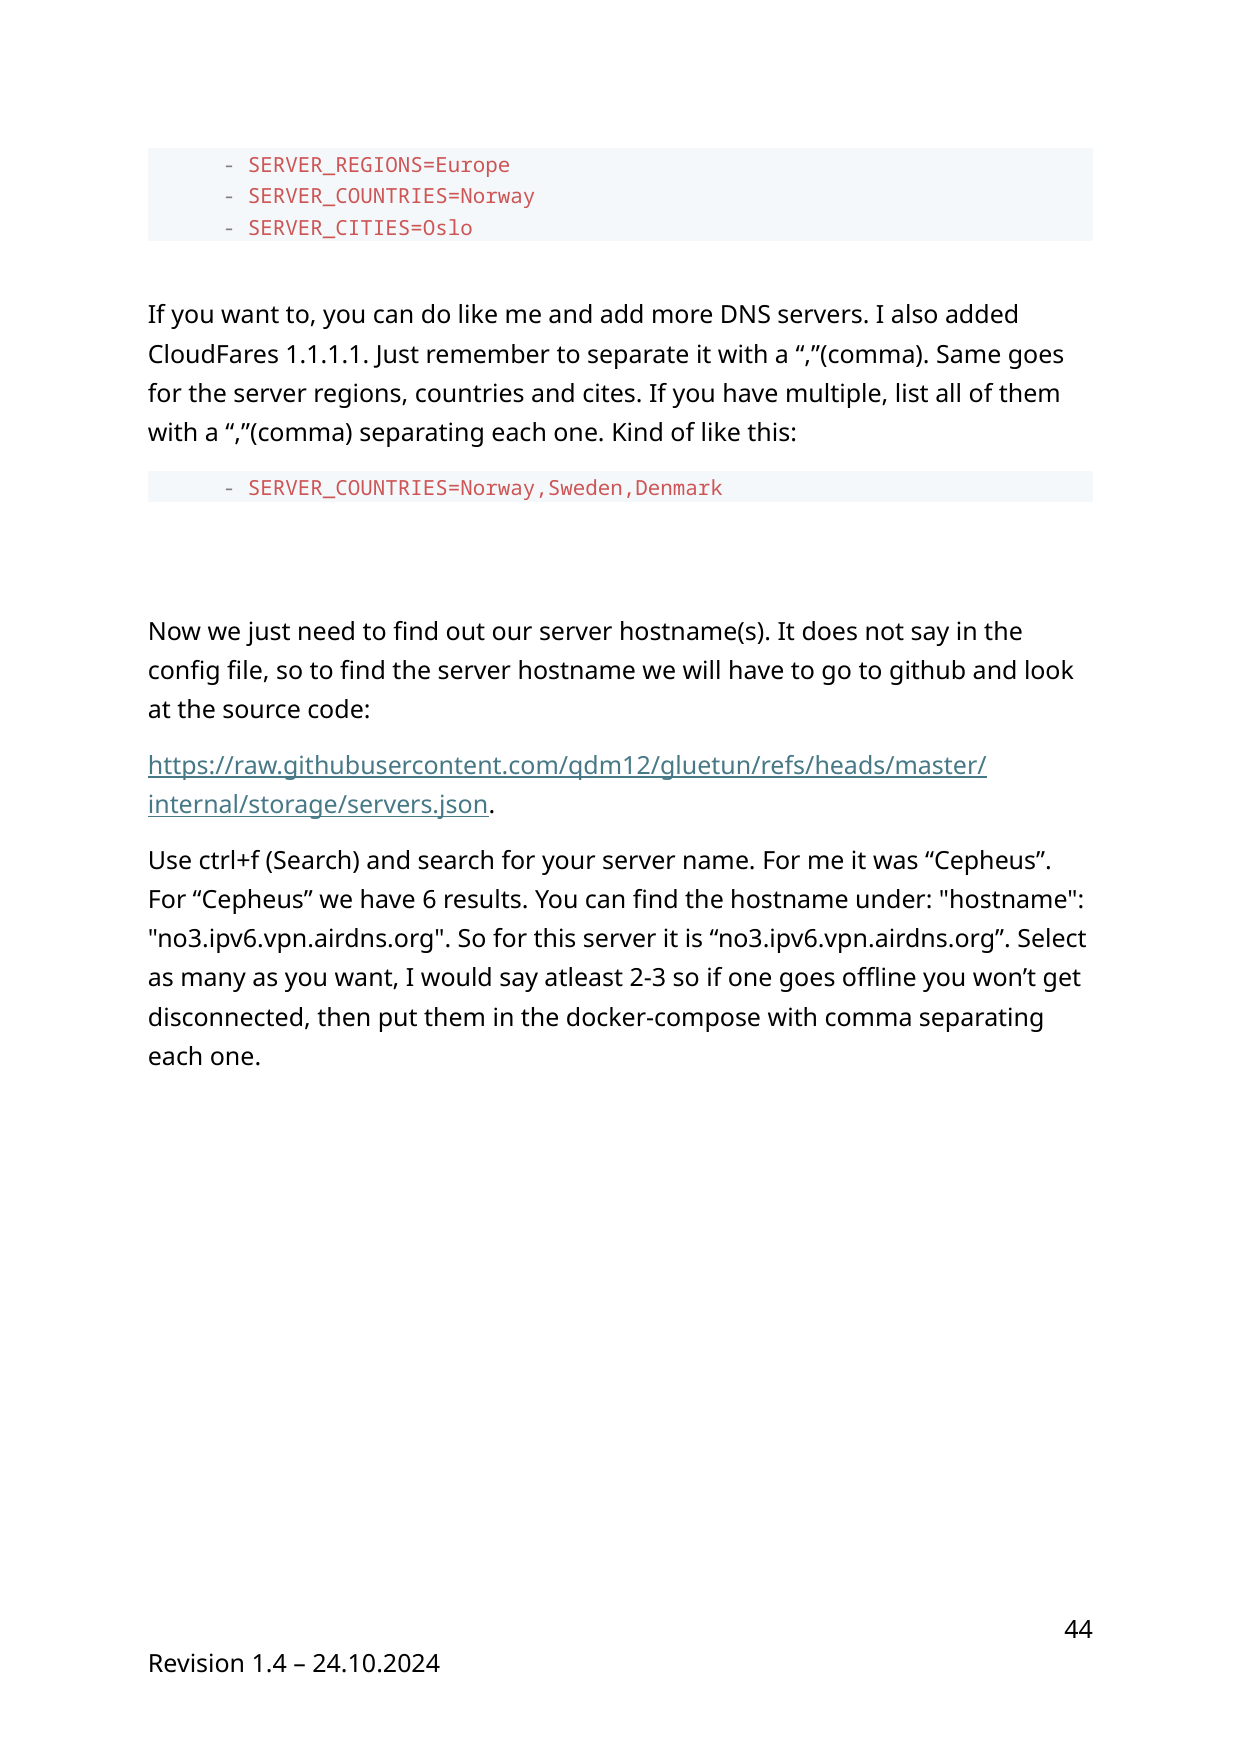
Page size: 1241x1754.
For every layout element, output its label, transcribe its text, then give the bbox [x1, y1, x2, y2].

text If you want to, you can do like me and add more DNS servers. I also added CloudFares 1.1.1.1. Just remember to separate it with a “,”(comma). Same goes for the server regions, countries and cites. If you have multiple, list all of them with a “,”(comma) separating each one. Kind of like this: [148, 297, 1093, 449]
text - SERVER_CITIES=Oslo [148, 210, 1093, 241]
text - SERVER_COUNTRIES=Norway [148, 179, 1093, 210]
text - SERVER_COUNTRIES=Norway,Sweden,Denmark [148, 471, 1093, 502]
text Now we just need to find out our server hostname(s). It does not say in the config file, so to find the server hostname we will have to go to github and look at the source code: [148, 613, 1093, 726]
text Use ctrl+f (Search) and search for your server name. For me it was “Cepheus”. For “Cepheus” we have 6 results. You can find the hostname under: "hostname": "no3.ipv6.vpn.airdns.org". So for this server it is “no3.ipv6.vpn.airdns.org”. Select as many as you want, I would say atleast 2-3 so if one goes offline you won’t get disconnected, then put them in the docker-compose with comma separating each one. [148, 843, 1093, 1072]
text https://raw.githubusercontent.com/qdm12/gluetun/refs/heads/master/internal/storage/servers.json. [148, 748, 1093, 821]
text - SERVER_REGIONS=Europe [148, 148, 1093, 179]
